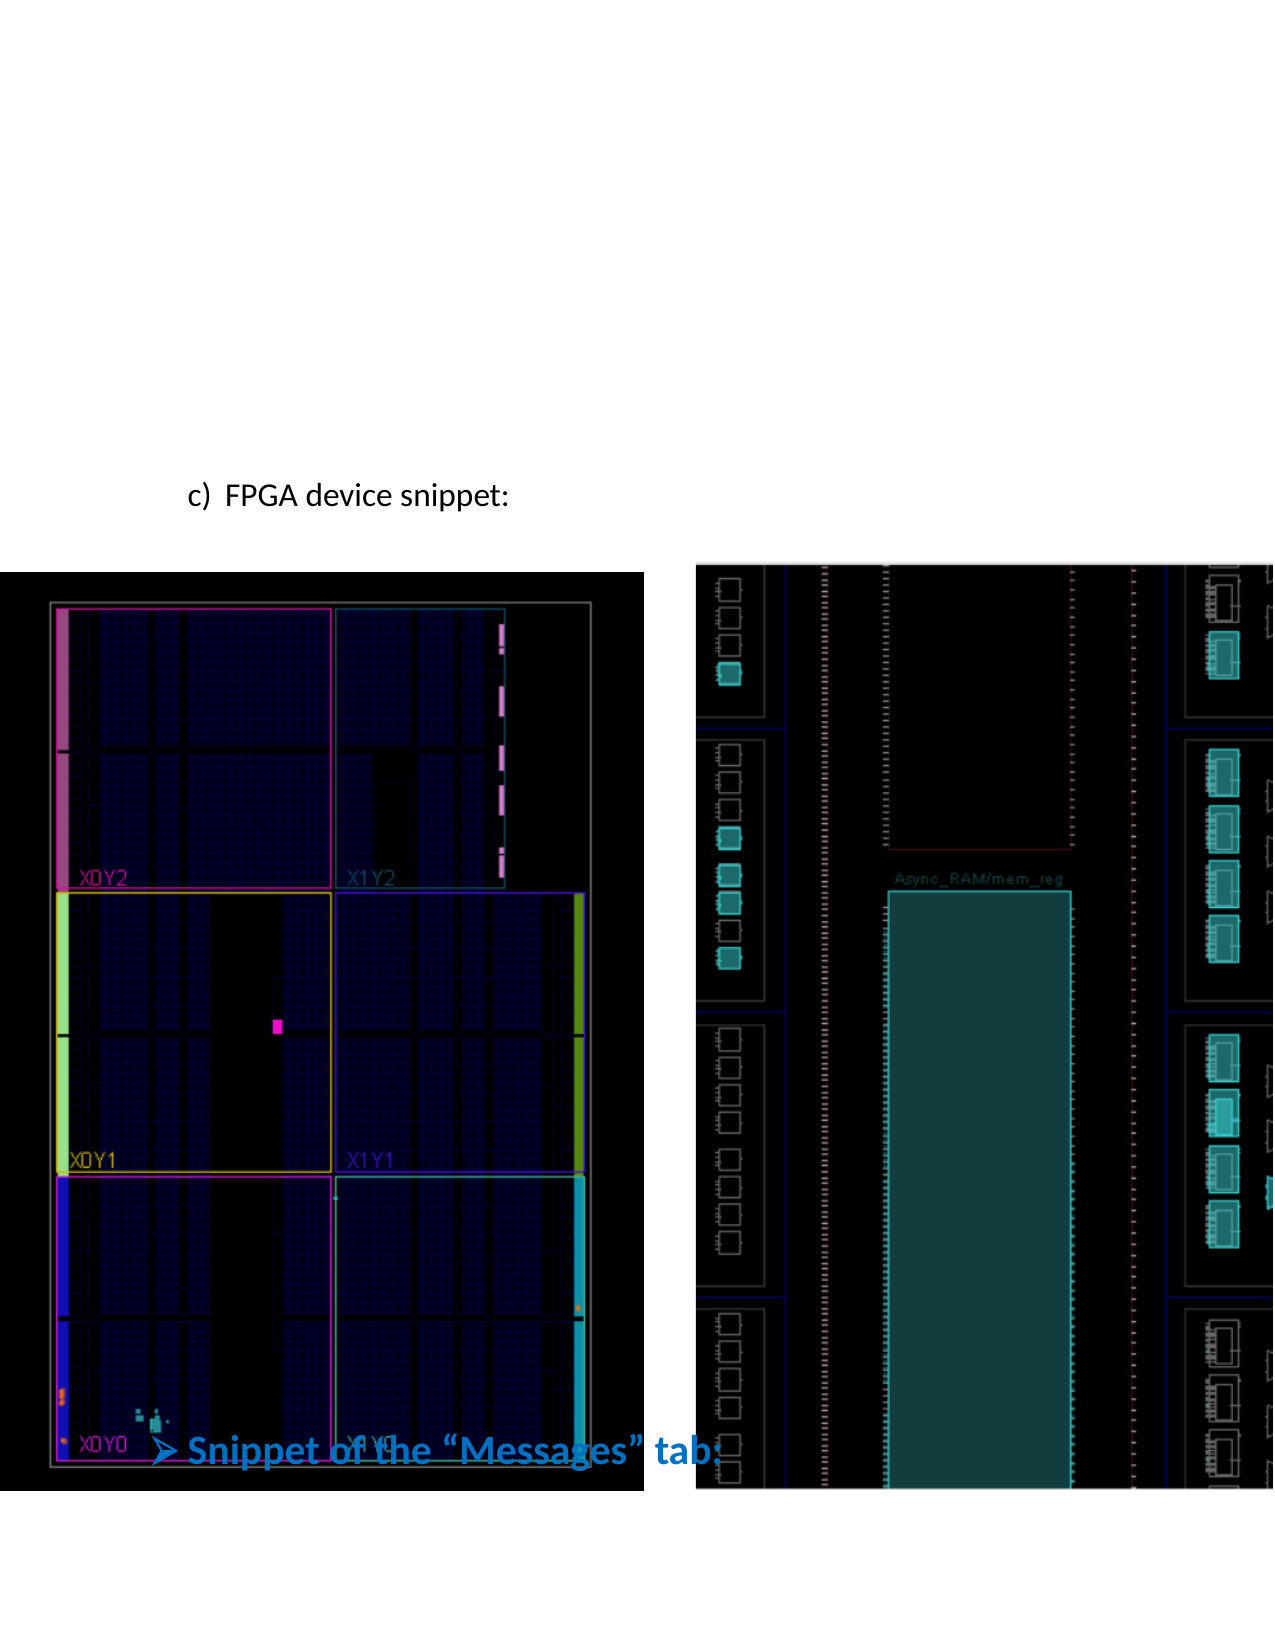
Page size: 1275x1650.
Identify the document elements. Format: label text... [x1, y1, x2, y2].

list Snippet of the “Messages” tab: [150, 1424, 1125, 1475]
picture [695, 560, 1273, 1490]
picture [0, 572, 644, 1491]
list FPGA device snippet: [187, 474, 1125, 515]
